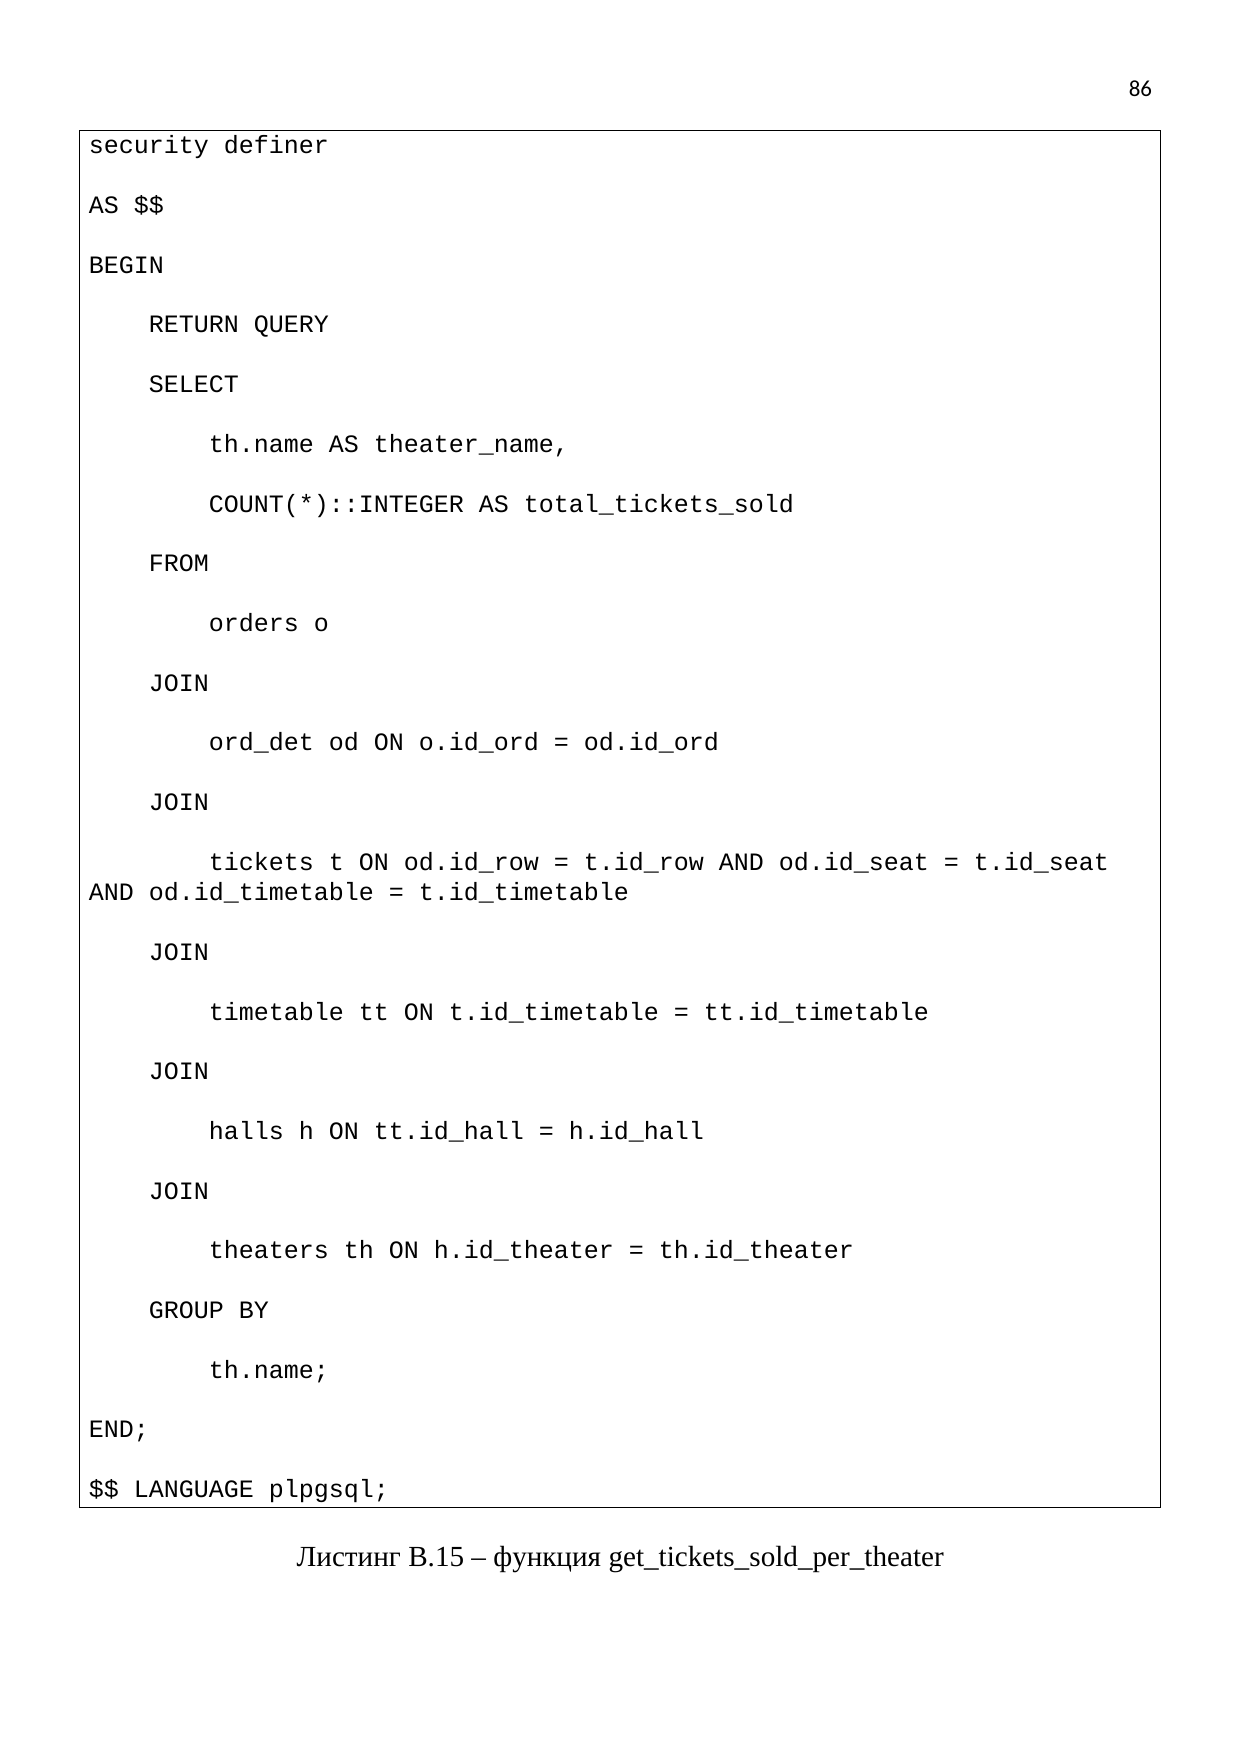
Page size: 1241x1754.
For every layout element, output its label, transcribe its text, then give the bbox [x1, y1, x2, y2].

text FROM [80, 548, 1160, 579]
text timetable tt ON t.id_timetable = tt.id_timetable [80, 996, 1160, 1027]
text theaters th ON h.id_theater = th.id_theater [80, 1235, 1160, 1266]
text RETURN QUERY [80, 309, 1160, 340]
text SELECT [80, 369, 1160, 400]
text JOIN [80, 936, 1160, 968]
text JOIN [80, 786, 1160, 818]
text BEGIN [80, 249, 1160, 281]
text $$ LANGUAGE plpgsql; [80, 1473, 1160, 1507]
text Листинг В.15 – функция get_tickets_sold_per_theater [89, 1539, 1152, 1573]
text JOIN [80, 1175, 1160, 1207]
text JOIN [80, 667, 1160, 698]
text security definer [80, 131, 1160, 161]
text ord_det od ON o.id_ord = od.id_ord [80, 727, 1160, 758]
text END; [80, 1414, 1160, 1445]
text tickets t ON od.id_row = t.id_row AND od.id_seat = t.id_seat AND od.id_timetable = t.id_timetable [80, 846, 1160, 908]
text AS $$ [80, 189, 1160, 221]
text GROUP BY [80, 1294, 1160, 1326]
text orders o [80, 607, 1160, 639]
text th.name; [80, 1354, 1160, 1386]
text JOIN [80, 1056, 1160, 1087]
text COUNT(*)::INTEGER AS total_tickets_sold [80, 488, 1160, 519]
text halls h ON tt.id_hall = h.id_hall [80, 1115, 1160, 1147]
text th.name AS theater_name, [80, 428, 1160, 460]
